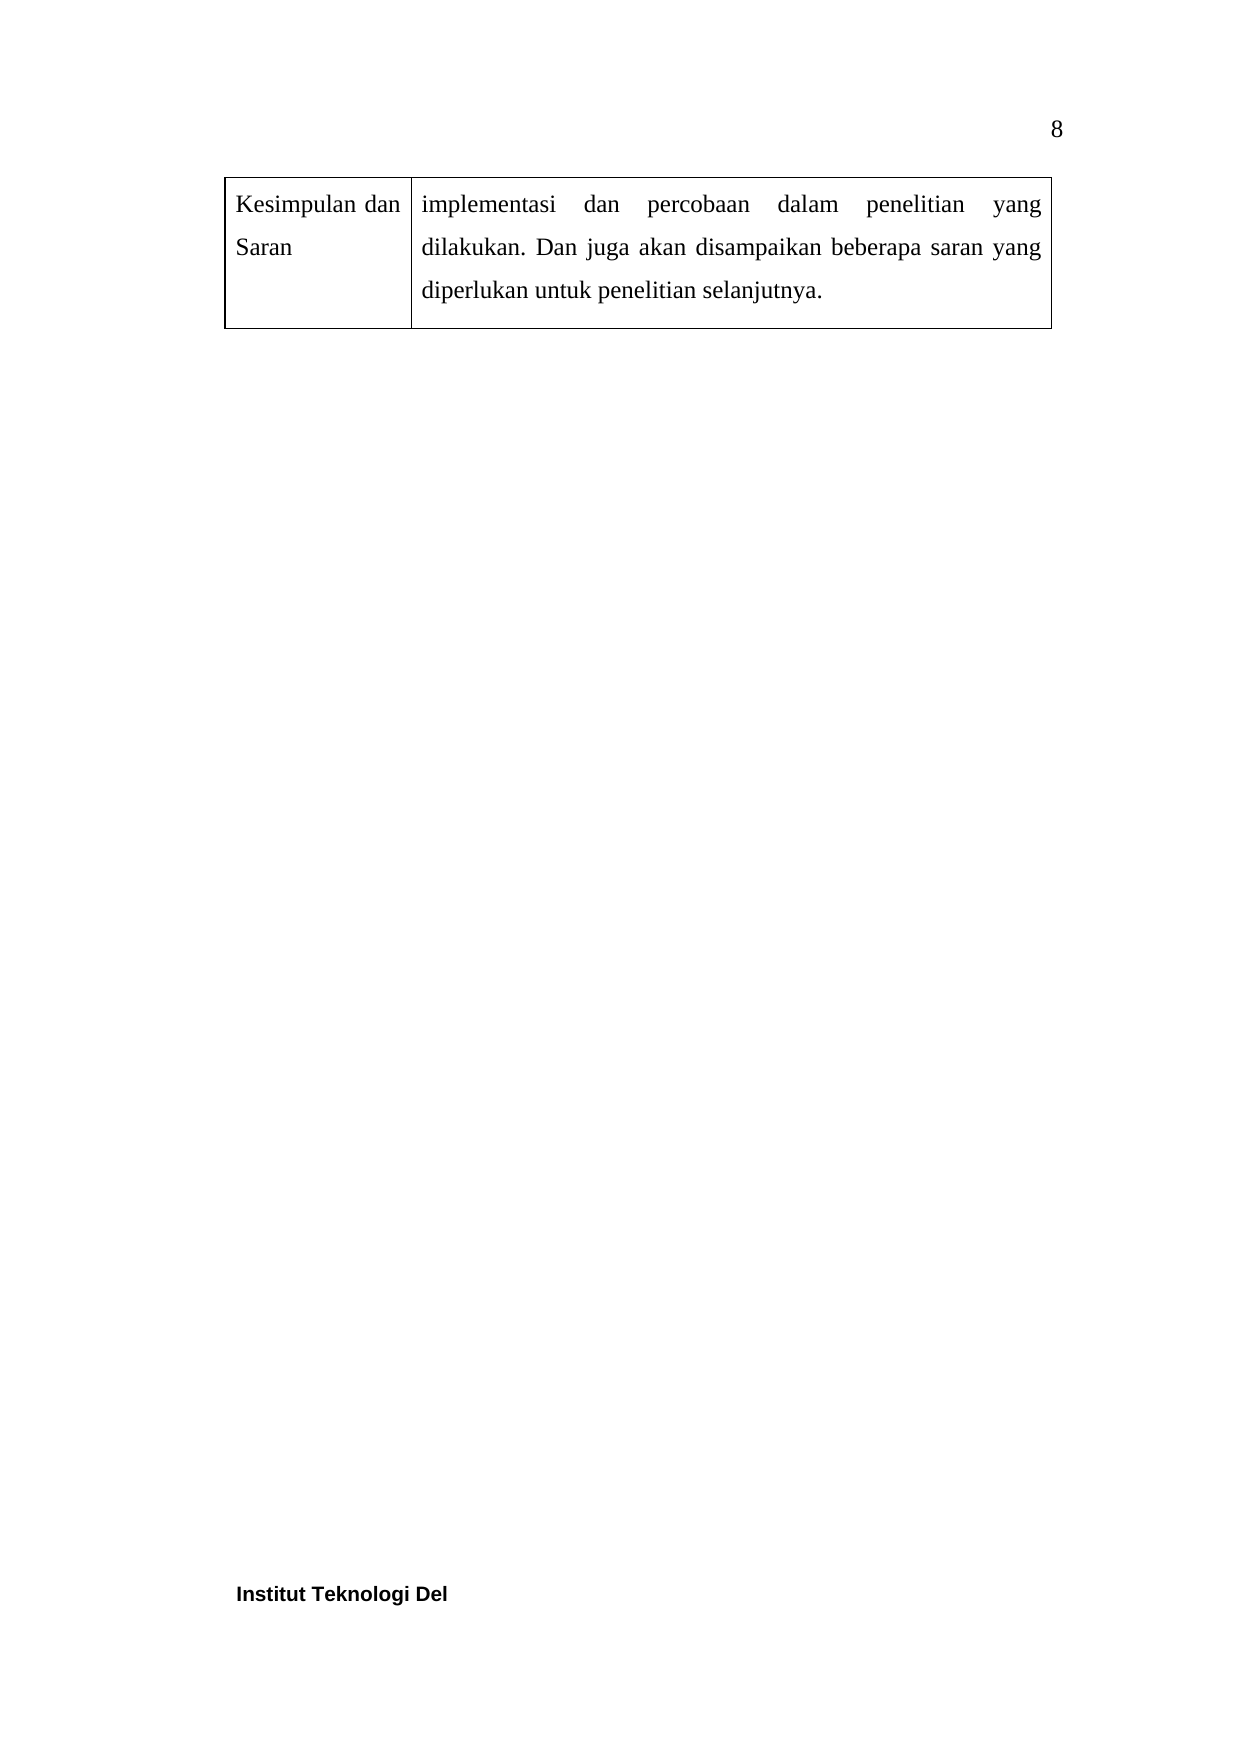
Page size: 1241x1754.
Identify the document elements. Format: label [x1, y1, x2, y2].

table_cell [412, 178, 1051, 328]
table_cell [226, 178, 411, 328]
